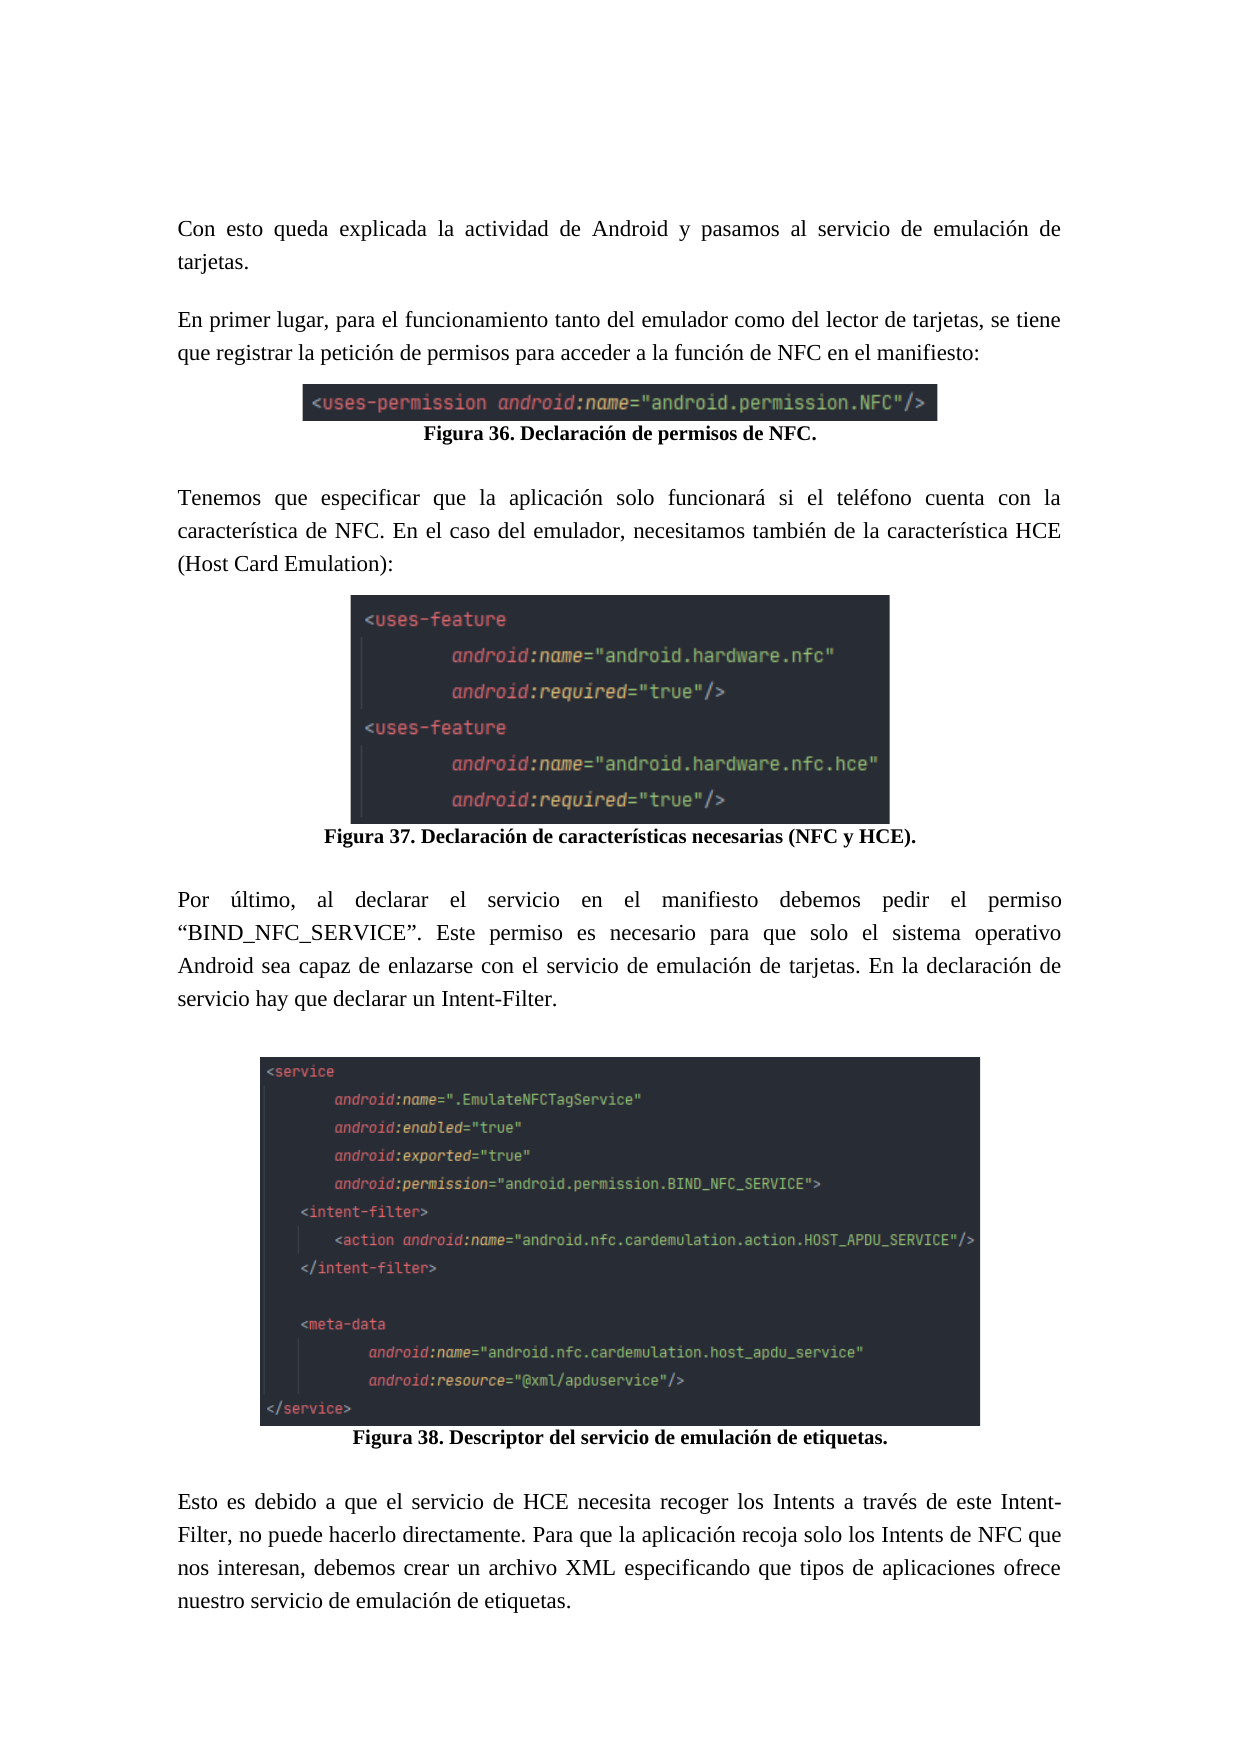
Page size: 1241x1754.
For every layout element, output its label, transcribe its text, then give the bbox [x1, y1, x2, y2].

picture [350, 595, 890, 824]
text Figura 38. Descriptor del servicio de emulación de etiquetas. [177, 1425, 1063, 1449]
text Por último, al declarar el servicio en el manifiesto debemos pedir el permiso “BIND_NFC_SERVICE”. Este permiso es necesario para que solo el sistema operativo Android sea capaz de enlazarse con el servicio de emulación de tarjetas. En la declaración de servicio hay que declarar un Intent-Filter. [177, 887, 1063, 1012]
text Tenemos que especificar que la aplicación solo funcionará si el teléfono cuenta con la característica de NFC. En el caso del emulador, necesitamos también de la característica HCE (Host Card Emulation): [177, 484, 1063, 576]
text Esto es debido a que el servicio de HCE necesita recoger los Intents a través de este Intent-Filter, no puede hacerlo directamente. Para que la aplicación recoja solo los Intents de NFC que nos interesan, debemos crear un archivo XML especificando que tipos de aplicaciones ofrece nuestro servicio de emulación de etiquetas. [177, 1488, 1063, 1613]
text En primer lugar, para el funcionamiento tanto del emulador como del lector de tarjetas, se tiene que registrar la petición de permisos para acceder a la función de NFC en el manifiesto: [177, 306, 1063, 365]
text Con esto queda explicada la actividad de Android y pasamos al servicio de emulación de tarjetas. [177, 215, 1063, 274]
picture [260, 1057, 981, 1426]
picture [302, 384, 938, 421]
text Figura 36. Declaración de permisos de NFC. [177, 421, 1063, 445]
text Figura 37. Declaración de características necesarias (NFC y HCE). [177, 824, 1063, 848]
